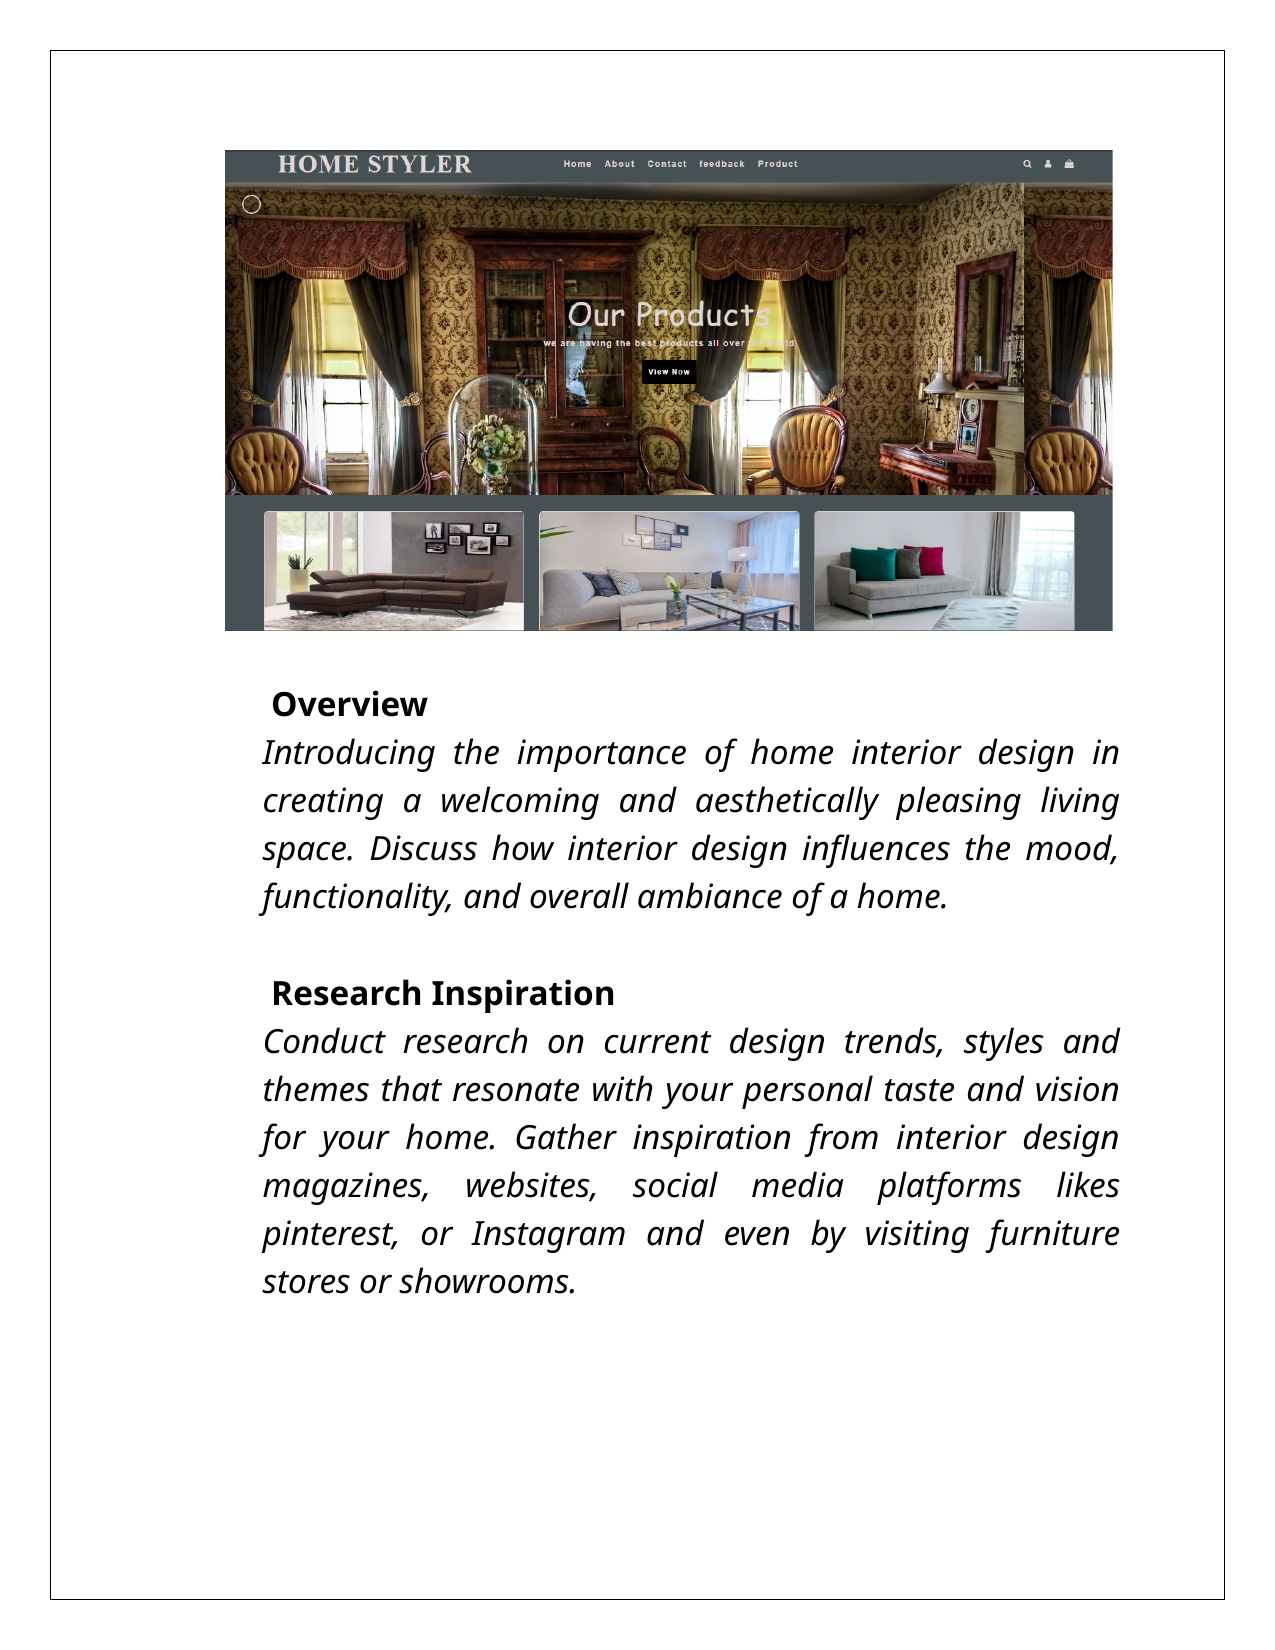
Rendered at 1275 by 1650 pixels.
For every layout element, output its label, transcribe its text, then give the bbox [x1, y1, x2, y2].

list Introducing the importance of home interior design in creating a welcoming and aesthetically pleasing living space. Discuss how interior design influences the mood, functionality, and overall ambiance of a home. [262, 729, 1125, 918]
list Conduct research on current design trends, styles and themes that resonate with your personal taste and vision for your home. Gather inspiration from interior design magazines, websites, social media platforms likes pinterest, or Instagram and even by visiting furniture stores or showrooms. [262, 1017, 1125, 1303]
list Research Inspiration [262, 969, 1125, 1015]
picture [225, 150, 1113, 631]
list Overview [262, 681, 1125, 726]
